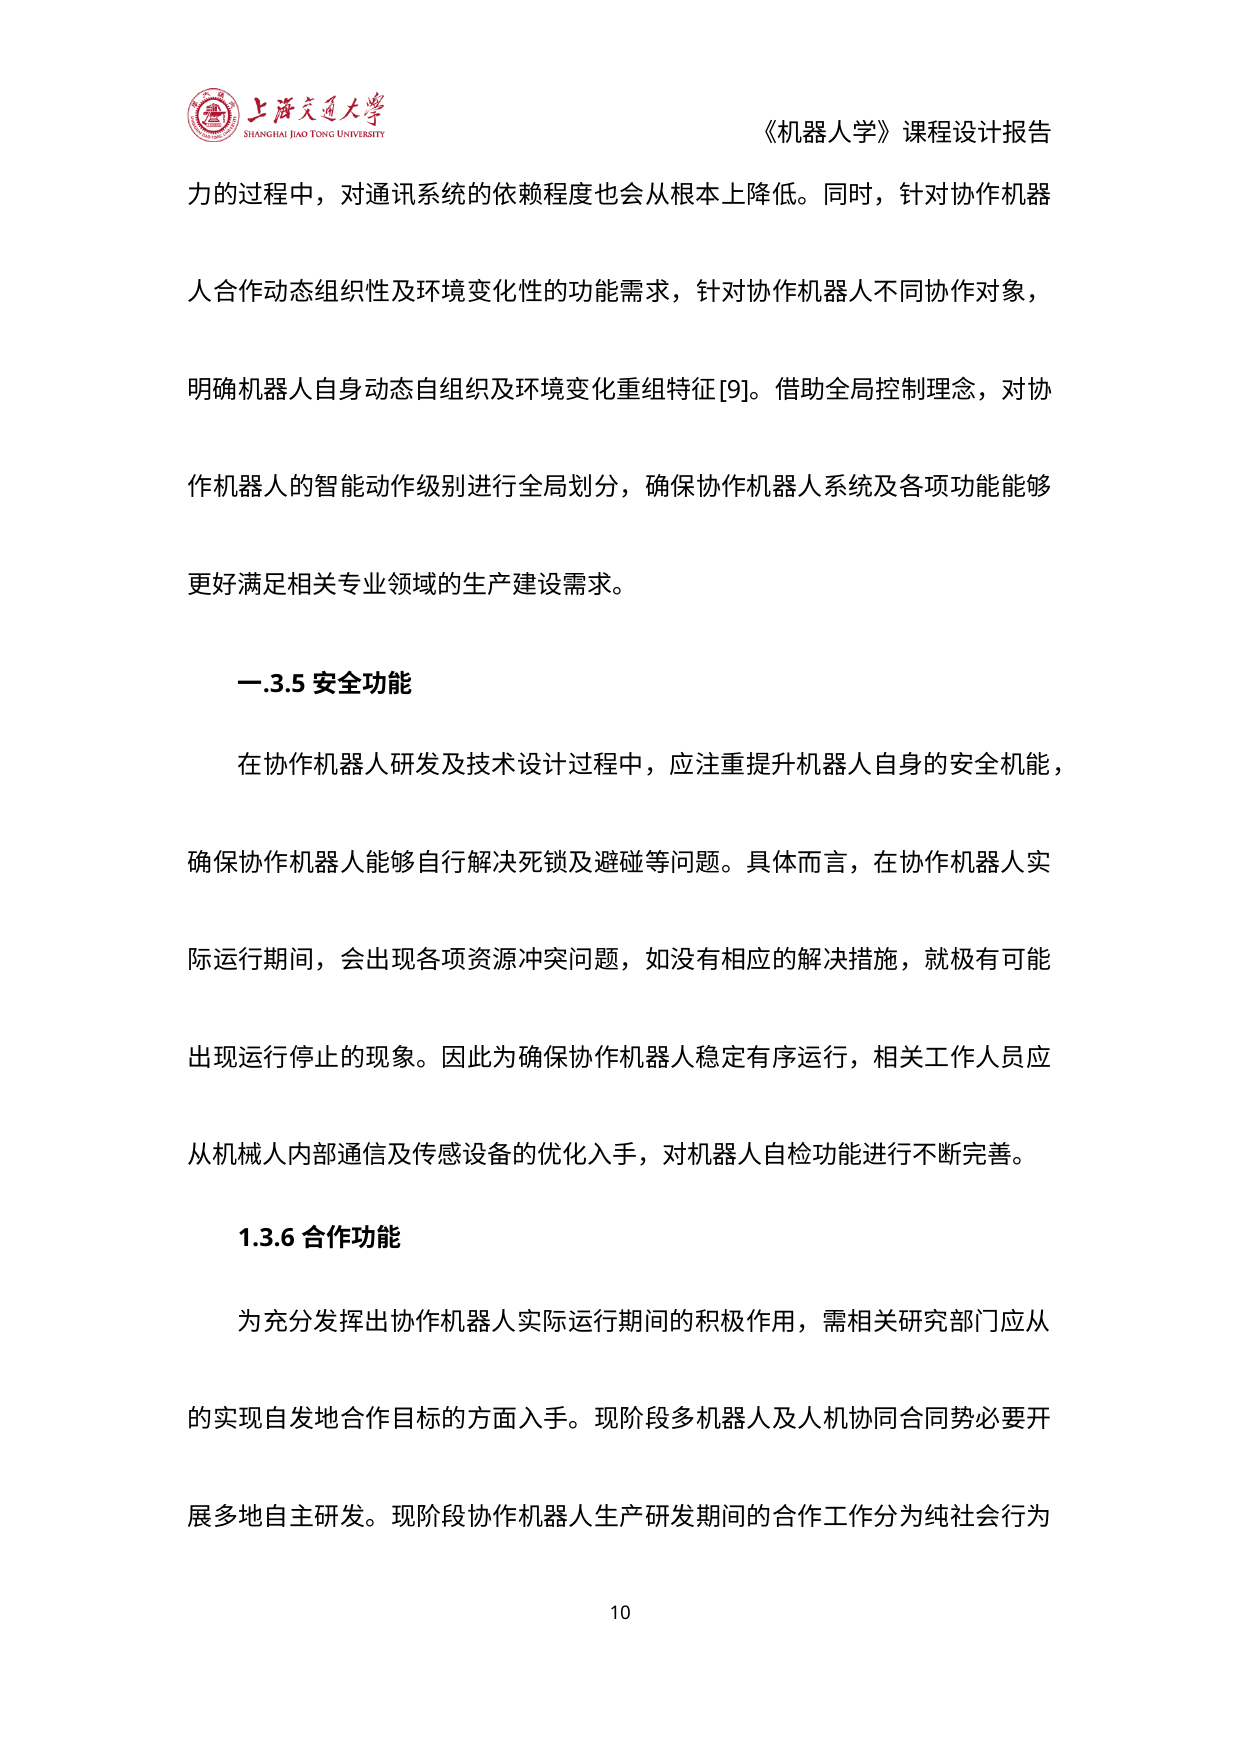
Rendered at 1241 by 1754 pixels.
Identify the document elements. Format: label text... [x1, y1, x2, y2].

list 在协作机器人研发及技术设计过程中，应注重提升机器人自身的安全机能，确保协作机器人能够自行解决死锁及避碰等问题。具体而言，在协作机器人实际运行期间，会出现各项资源冲突问题，如没有相应的解决措施，就极有可能出现运行停止的现象。因此为确保协作机器人稳定有序运行，相关工作人员应从机械人内部通信及传感设备的优化入手，对机器人自检功能进行不断完善。 [187, 730, 1053, 1185]
picture [187, 88, 385, 142]
subtitle 安全功能 [187, 649, 1053, 714]
list 1.3.6 合作功能 [187, 1203, 1053, 1268]
